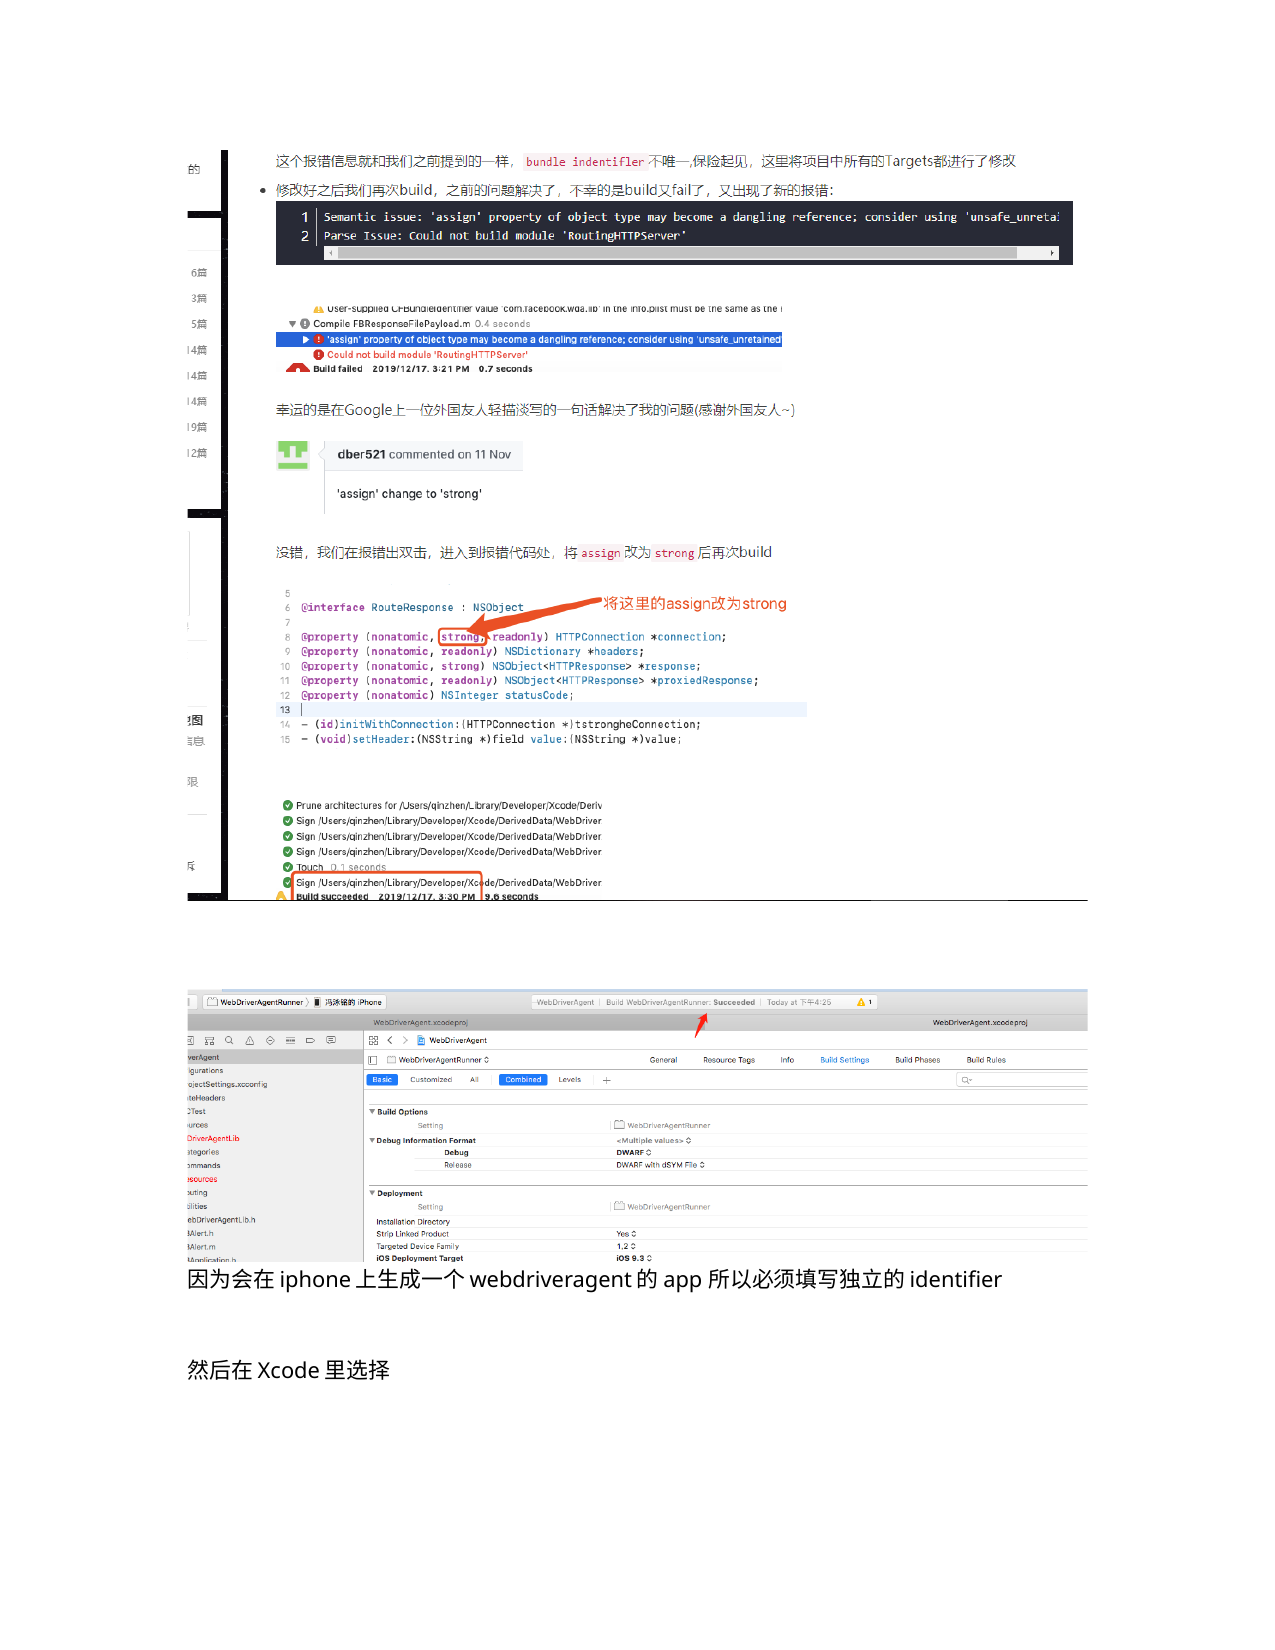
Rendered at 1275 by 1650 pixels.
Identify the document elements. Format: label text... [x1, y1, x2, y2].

text 因为会在iphone上生成一个webdriveragent的 app 所以必须填写独立的identifier [187, 1262, 1087, 1293]
picture [187, 989, 1088, 1262]
text 然后在Xcode里选择 [187, 1353, 1087, 1385]
picture [187, 150, 1088, 901]
